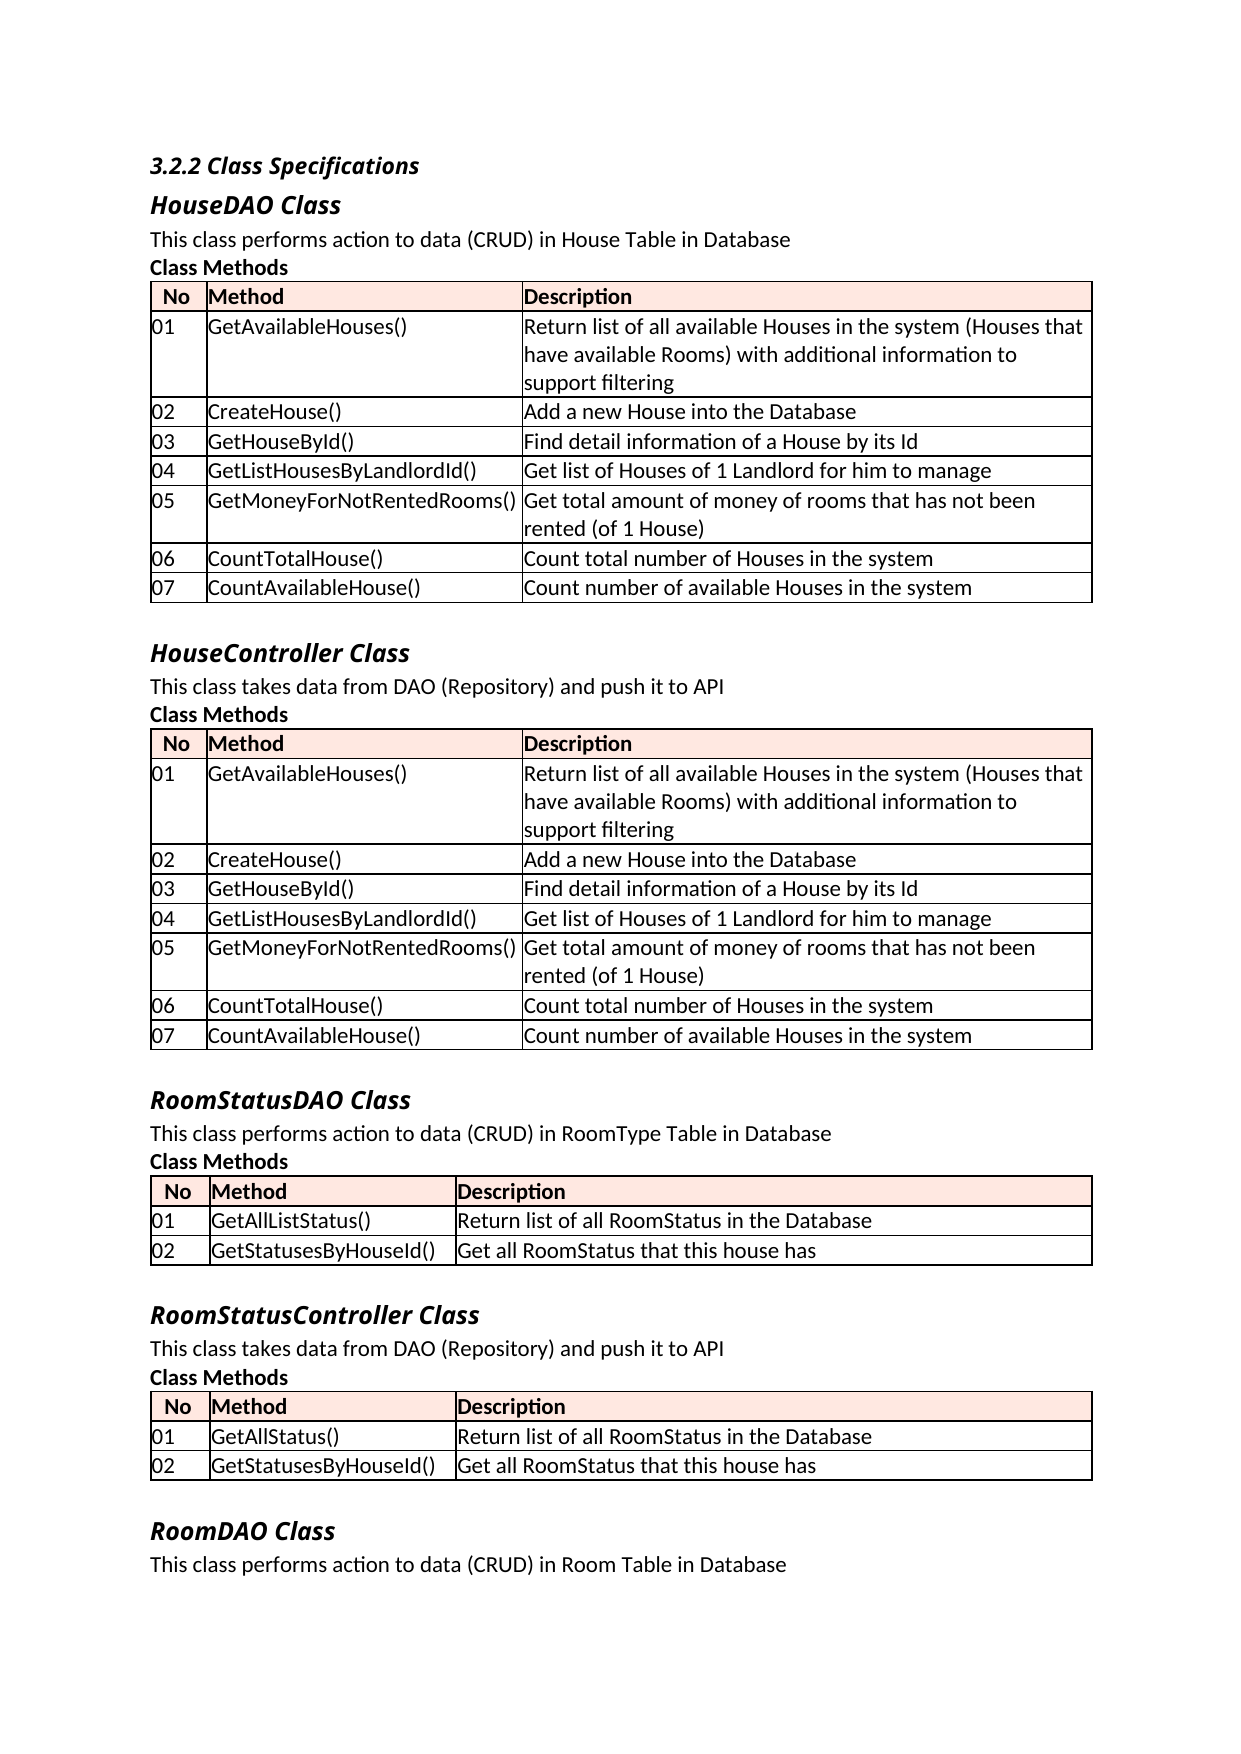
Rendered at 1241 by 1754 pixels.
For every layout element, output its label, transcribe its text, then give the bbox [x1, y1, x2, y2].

table_cell 05 [152, 486, 206, 542]
table_cell Return list of all RoomStatus in the Database [457, 1207, 1091, 1234]
table_header Method [211, 1177, 455, 1205]
table_header No [152, 282, 206, 310]
table_header Description [457, 1177, 1091, 1205]
table_cell GetMoneyForNotRentedRooms() [208, 486, 522, 542]
text This class performs action to data (CRUD) in RoomType Table in Database [150, 1119, 1093, 1147]
table_cell Get total amount of money of rooms that has not been rented (of 1 House) [523, 486, 1091, 542]
subtitle RoomDAO Class [150, 1513, 1093, 1547]
table_cell 02 [152, 1451, 209, 1479]
table_cell Find detail information of a House by its Id [523, 875, 1091, 902]
table_cell 03 [152, 427, 206, 455]
table_cell 02 [152, 845, 206, 873]
table_cell GetListHousesByLandlordId() [208, 904, 522, 932]
table_cell 02 [152, 398, 206, 426]
table_cell Count number of available Houses in the system [523, 573, 1091, 601]
table_cell Add a new House into the Database [523, 845, 1091, 873]
text This class performs action to data (CRUD) in Room Table in Database [150, 1550, 1093, 1578]
table_cell 03 [152, 875, 206, 902]
table_cell 07 [152, 1021, 206, 1049]
table_cell GetListHousesByLandlordId() [208, 457, 522, 485]
table_cell Return list of all RoomStatus in the Database [457, 1422, 1091, 1450]
table_header Description [523, 282, 1091, 310]
table_cell 01 [152, 1207, 209, 1234]
table_cell 05 [152, 934, 206, 989]
table_cell Get list of Houses of 1 Landlord for him to manage [523, 904, 1091, 932]
table_cell Count total number of Houses in the system [523, 544, 1091, 572]
text Class Methods [150, 1147, 1093, 1175]
table_cell Find detail information of a House by its Id [523, 427, 1091, 455]
table_header Description [457, 1392, 1091, 1420]
table_cell GetStatusesByHouseId() [211, 1236, 455, 1264]
table_cell Add a new House into the Database [523, 398, 1091, 426]
subtitle RoomStatusDAO Class [150, 1082, 1093, 1117]
table_cell Get total amount of money of rooms that has not been rented (of 1 House) [523, 934, 1091, 989]
table_cell GetStatusesByHouseId() [211, 1451, 455, 1479]
table_cell Count total number of Houses in the system [523, 991, 1091, 1019]
table_cell Return list of all available Houses in the system (Houses that have available Rooms) with additional information to support filtering [523, 312, 1091, 396]
table_cell Get list of Houses of 1 Landlord for him to manage [523, 457, 1091, 485]
table_cell 07 [152, 573, 206, 601]
table_cell GetAvailableHouses() [208, 759, 522, 843]
table_header No [152, 730, 206, 758]
table_cell 06 [152, 544, 206, 572]
text This class takes data from DAO (Repository) and push it to API [150, 1334, 1093, 1363]
table_cell 04 [152, 904, 206, 932]
table_cell 01 [152, 312, 206, 396]
table_header Method [208, 282, 522, 310]
text This class performs action to data (CRUD) in House Table in Database [150, 225, 1093, 253]
table_cell GetAllListStatus() [211, 1207, 455, 1234]
table_header Method [208, 730, 522, 758]
table_cell 01 [152, 1422, 209, 1450]
text Class Methods [150, 700, 1093, 728]
table_cell CountTotalHouse() [208, 991, 522, 1019]
table_cell CreateHouse() [208, 845, 522, 873]
table_cell GetMoneyForNotRentedRooms() [208, 934, 522, 989]
table_header No [152, 1392, 209, 1420]
text Class Methods [150, 253, 1093, 281]
table_header Description [523, 730, 1091, 758]
table_cell CountAvailableHouse() [208, 573, 522, 601]
text This class takes data from DAO (Repository) and push it to API [150, 672, 1093, 700]
table_cell CountTotalHouse() [208, 544, 522, 572]
table_cell GetHouseById() [208, 875, 522, 902]
table_header Method [211, 1392, 455, 1420]
table_cell GetAllStatus() [211, 1422, 455, 1450]
table_cell Count number of available Houses in the system [523, 1021, 1091, 1049]
table_cell Get all RoomStatus that this house has [457, 1236, 1091, 1264]
table_cell GetAvailableHouses() [208, 312, 522, 396]
subtitle 3.2.2 Class Specifications [150, 150, 1093, 181]
subtitle RoomStatusController Class [150, 1298, 1093, 1332]
table_header No [152, 1177, 209, 1205]
table_cell CountAvailableHouse() [208, 1021, 522, 1049]
table_cell GetHouseById() [208, 427, 522, 455]
subtitle HouseController Class [150, 635, 1093, 669]
table_cell CreateHouse() [208, 398, 522, 426]
table_cell 02 [152, 1236, 209, 1264]
table_cell Get all RoomStatus that this house has [457, 1451, 1091, 1479]
table_cell 01 [152, 759, 206, 843]
table_cell 06 [152, 991, 206, 1019]
text Class Methods [150, 1363, 1093, 1391]
table_cell 04 [152, 457, 206, 485]
subtitle HouseDAO Class [150, 188, 1093, 222]
table_cell Return list of all available Houses in the system (Houses that have available Rooms) with additional information to support filtering [523, 759, 1091, 843]
